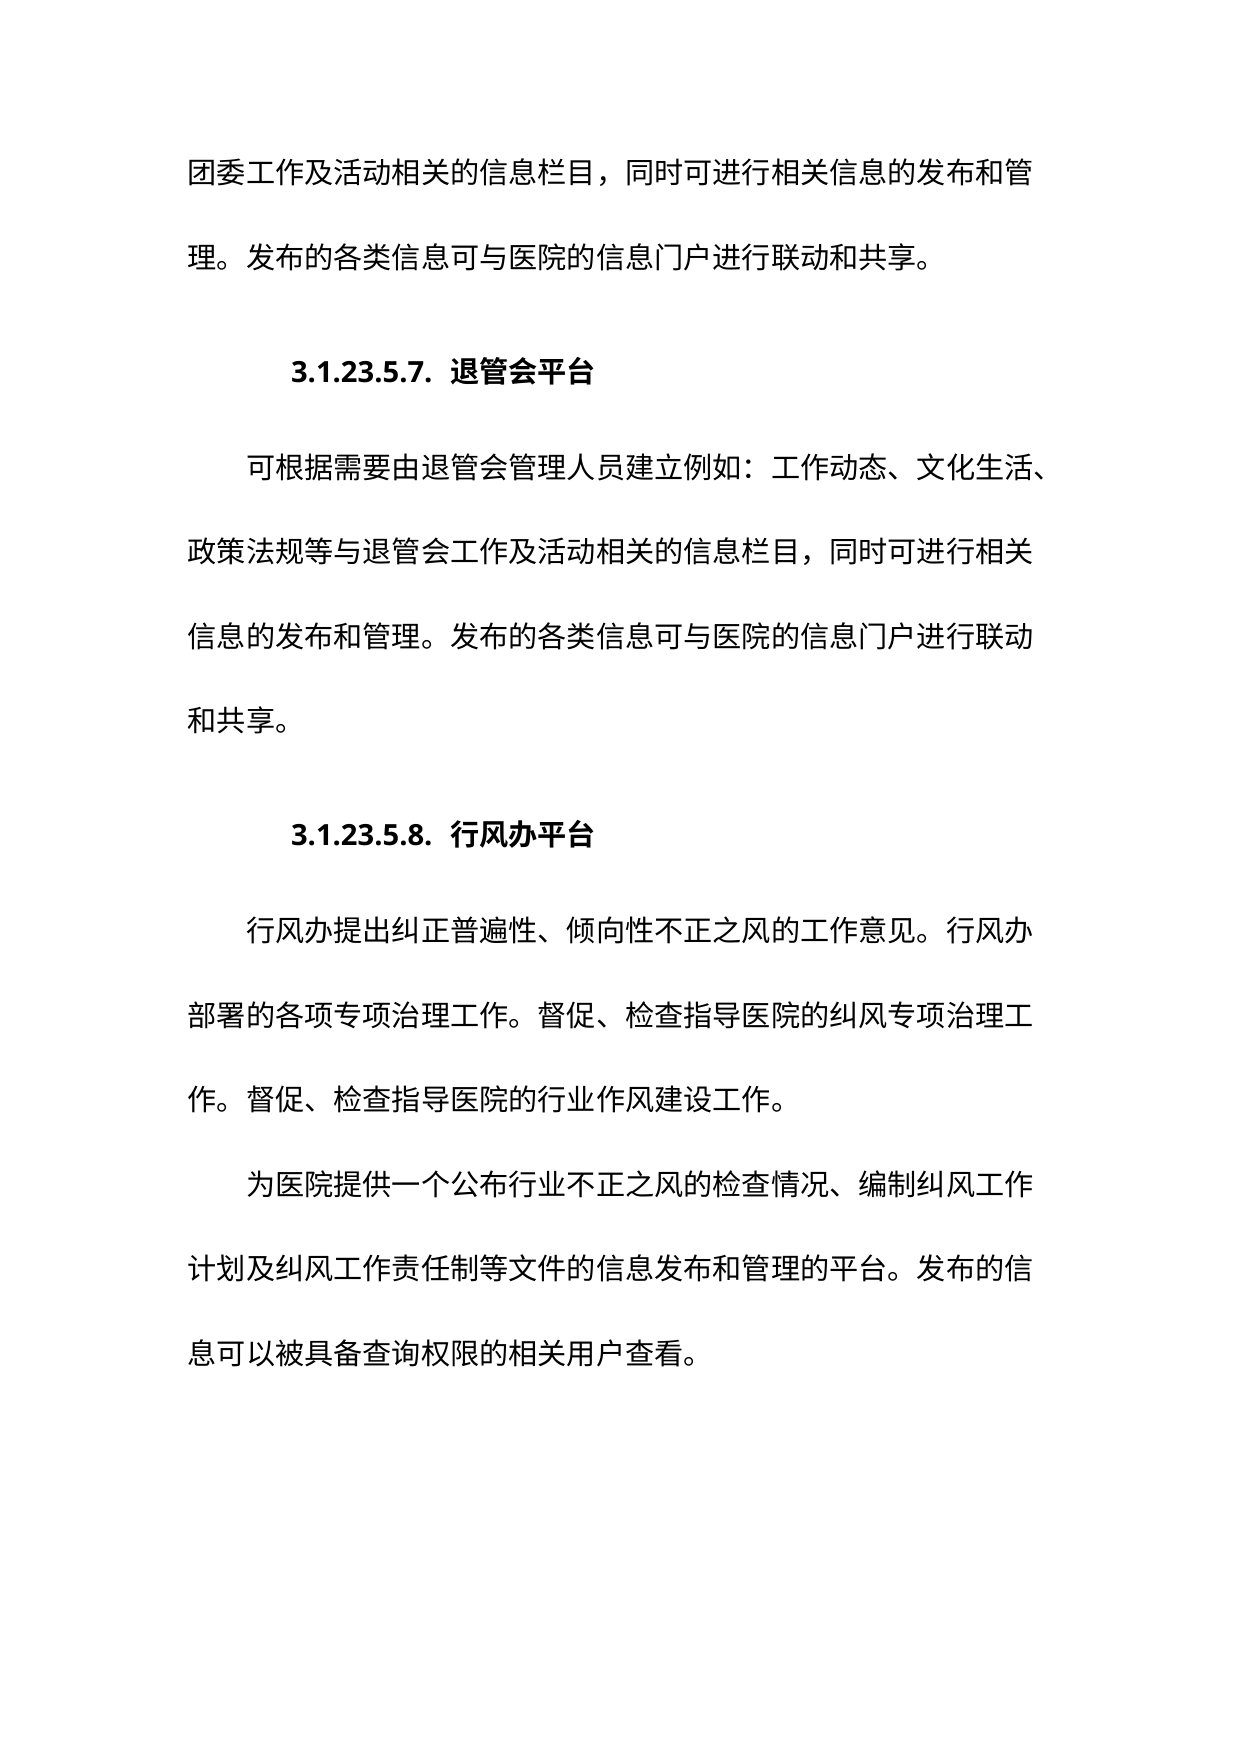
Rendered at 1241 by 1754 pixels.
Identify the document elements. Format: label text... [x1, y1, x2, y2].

subtitle 退管会平台 [291, 348, 1053, 391]
text 行风办提出纠正普遍性、倾向性不正之风的工作意见。行风办部署的各项专项治理工作。督促、检查指导医院的纠风专项治理工作。督促、检查指导医院的行业作风建设工作。 [187, 907, 1053, 1119]
text 可根据需要由退管会管理人员建立例如：工作动态、文化生活、政策法规等与退管会工作及活动相关的信息栏目，同时可进行相关信息的发布和管理。发布的各类信息可与医院的信息门户进行联动和共享。 [187, 444, 1053, 740]
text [187, 150, 1053, 277]
subtitle 行风办平台 [291, 812, 1053, 854]
text 为医院提供一个公布行业不正之风的检查情况、编制纠风工作计划及纠风工作责任制等文件的信息发布和管理的平台。发布的信息可以被具备查询权限的相关用户查看。 [187, 1161, 1053, 1373]
